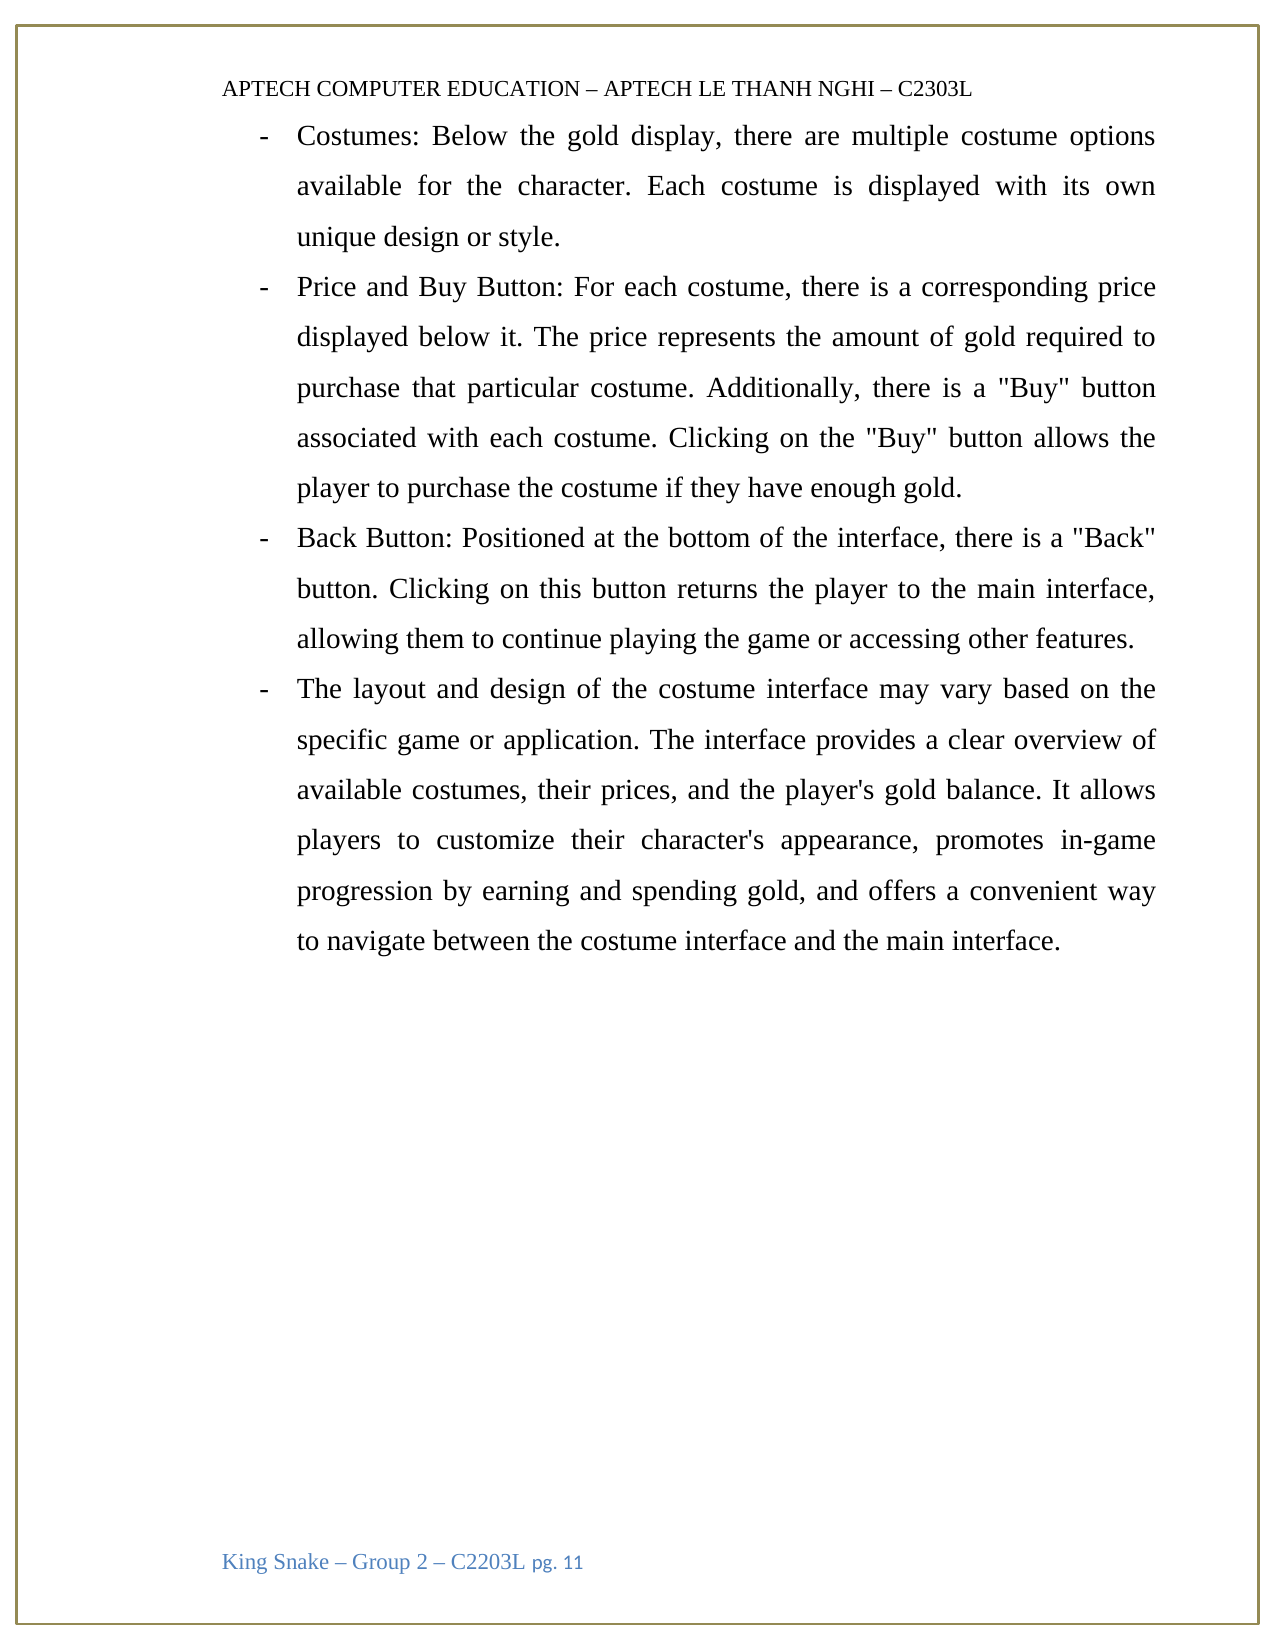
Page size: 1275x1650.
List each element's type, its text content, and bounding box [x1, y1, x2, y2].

list Back Button: Positioned at the bottom of the interface, there is a "Back" button. Clicking on this button returns the player to the main interface, allowing them to continue playing the game or accessing other features. [259, 521, 1157, 655]
list The layout and design of the costume interface may vary based on the specific game or application. The interface provides a clear overview of available costumes, their prices, and the player's gold balance. It allows players to customize their character's appearance, promotes in-game progression by earning and spending gold, and offers a convenient way to navigate between the costume interface and the main interface. [259, 672, 1157, 957]
list Price and Buy Button: For each costume, there is a corresponding price displayed below it. The price represents the amount of gold required to purchase that particular costume. Additionally, there is a "Buy" button associated with each costume. Clicking on the "Buy" button allows the player to purchase the costume if they have enough gold. [259, 269, 1157, 504]
list Costumes: Below the gold display, there are multiple costume options available for the character. Each costume is displayed with its own unique design or style. [259, 118, 1157, 252]
